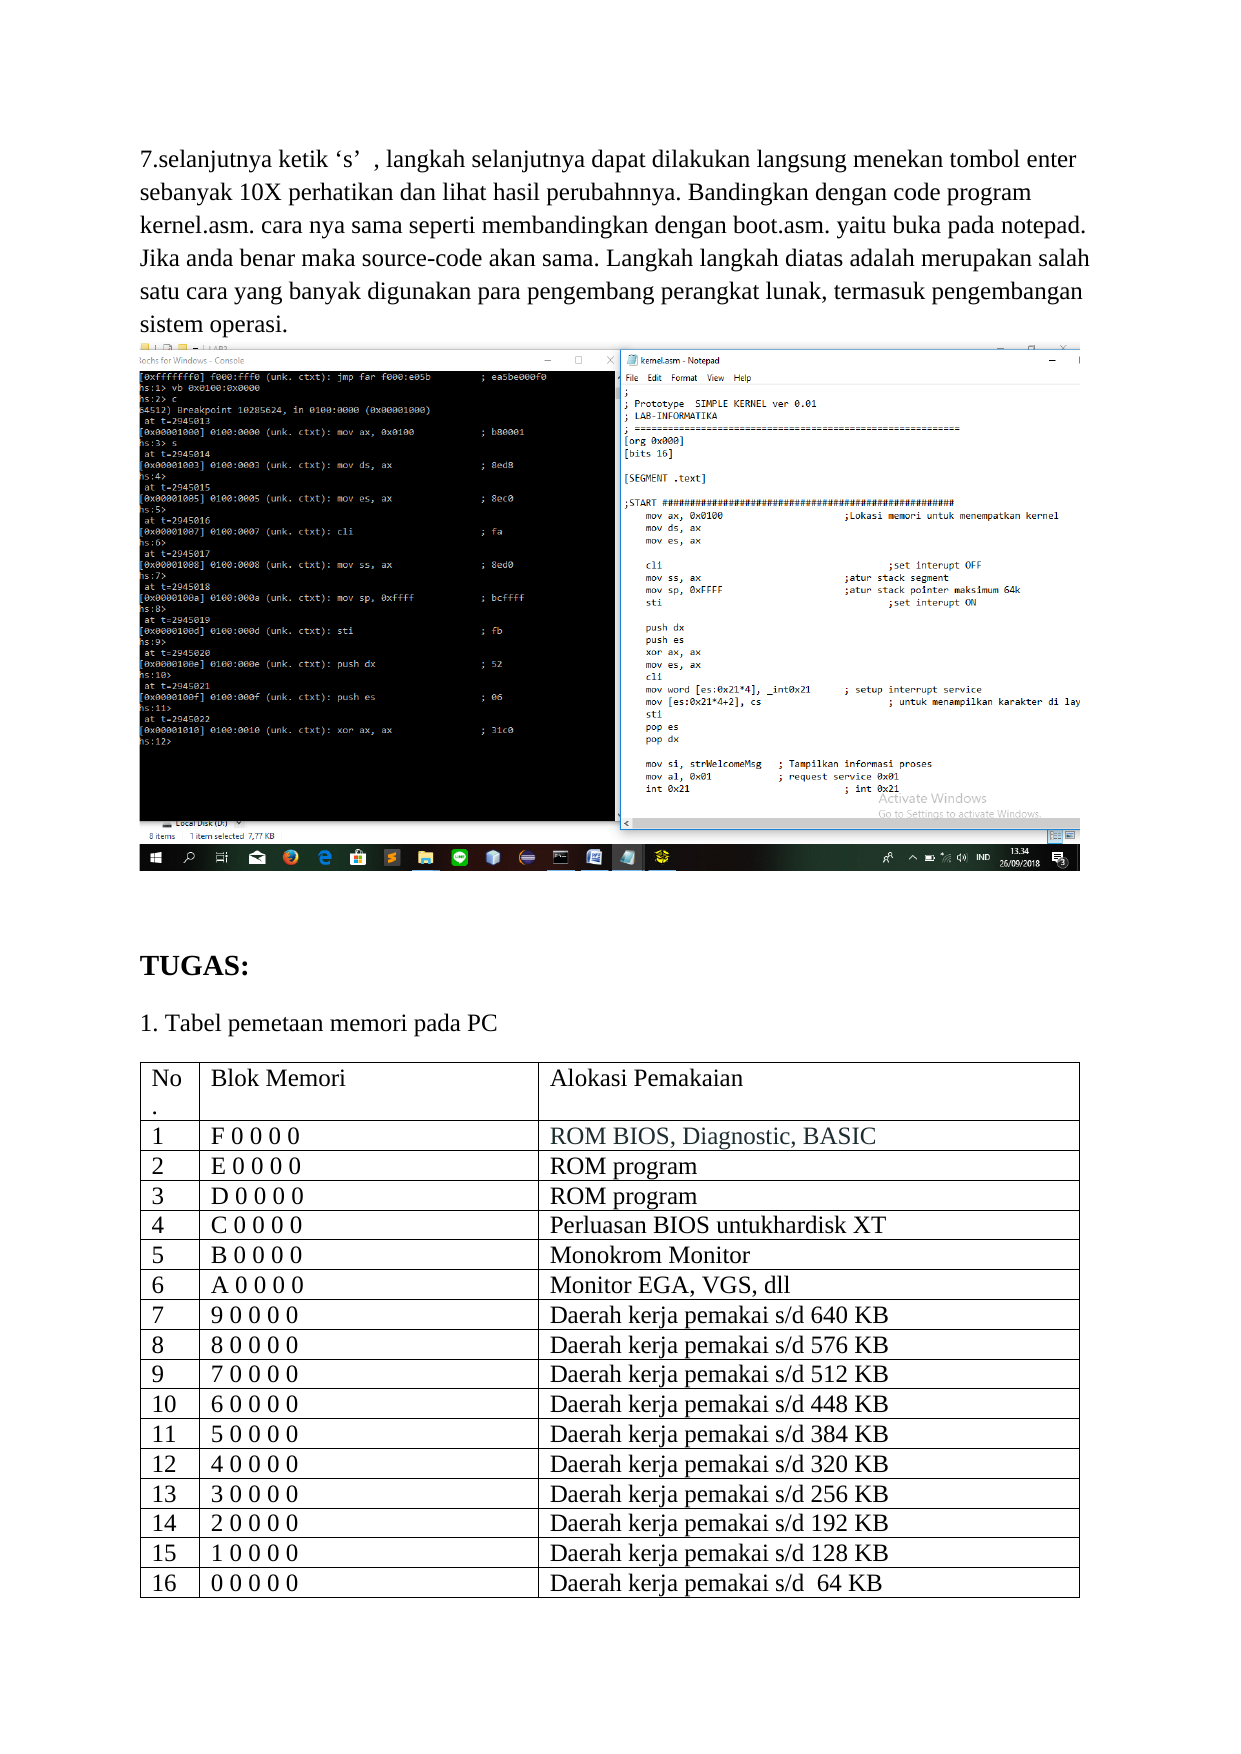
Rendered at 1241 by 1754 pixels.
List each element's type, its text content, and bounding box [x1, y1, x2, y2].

table_cell 10 [141, 1389, 199, 1418]
table_cell 6 0 0 0 0 [200, 1389, 538, 1418]
text 1. Tabel pemetaan memori pada PC [139, 1008, 1096, 1037]
table_cell 4 [141, 1211, 199, 1239]
table_cell 3 [141, 1181, 199, 1209]
table_cell Daerah kerja pemakai s/d 448 KB [539, 1389, 1079, 1418]
table_cell A 0 0 0 0 [200, 1270, 538, 1299]
table_cell ROM BIOS, Diagnostic, BASIC [539, 1121, 1079, 1150]
table_cell 7 [141, 1300, 199, 1329]
table_cell 15 [141, 1538, 199, 1567]
table_header No. [141, 1063, 199, 1120]
table_cell Daerah kerja pemakai s/d 320 KB [539, 1449, 1079, 1478]
table_cell Daerah kerja pemakai s/d 192 KB [539, 1509, 1079, 1537]
table_cell 7 0 0 0 0 [200, 1360, 538, 1388]
table_cell Monokrom Monitor [539, 1240, 1079, 1269]
table_cell ROM program [539, 1181, 1079, 1209]
table_cell 14 [141, 1509, 199, 1537]
table_cell ROM program [539, 1151, 1079, 1180]
table_cell 0 0 0 0 0 [200, 1568, 538, 1597]
picture [139, 341, 1080, 871]
table_cell 9 0 0 0 0 [200, 1300, 538, 1329]
table_cell 13 [141, 1479, 199, 1507]
table_header Blok Memori [200, 1063, 538, 1120]
table_cell 8 0 0 0 0 [200, 1330, 538, 1358]
text TUGAS: [139, 948, 1096, 982]
table_cell 11 [141, 1419, 199, 1448]
table_cell Daerah kerja pemakai s/d 256 KB [539, 1479, 1079, 1507]
table_cell Monitor EGA, VGS, dll [539, 1270, 1079, 1299]
table_cell F 0 0 0 0 [200, 1121, 538, 1150]
table_cell Daerah kerja pemakai s/d 576 KB [539, 1330, 1079, 1358]
table_cell 6 [141, 1270, 199, 1299]
table_cell Daerah kerja pemakai s/d 512 KB [539, 1360, 1079, 1388]
table_cell 16 [141, 1568, 199, 1597]
table_header Alokasi Pemakaian [539, 1063, 1079, 1120]
table_cell 5 [141, 1240, 199, 1269]
table_cell 8 [141, 1330, 199, 1358]
table_cell B 0 0 0 0 [200, 1240, 538, 1269]
table_cell 3 0 0 0 0 [200, 1479, 538, 1507]
table_cell 4 0 0 0 0 [200, 1449, 538, 1478]
table_cell Daerah kerja pemakai s/d 128 KB [539, 1538, 1079, 1567]
table_cell Daerah kerja pemakai s/d 384 KB [539, 1419, 1079, 1448]
table_cell 2 0 0 0 0 [200, 1509, 538, 1537]
table_cell Daerah kerja pemakai s/d 64 KB [539, 1568, 1079, 1597]
table_cell Perluasan BIOS untukhardisk XT [539, 1211, 1079, 1239]
table_cell 9 [141, 1360, 199, 1388]
table_cell D 0 0 0 0 [200, 1181, 538, 1209]
table_cell 1 0 0 0 0 [200, 1538, 538, 1567]
table_cell 12 [141, 1449, 199, 1478]
table_cell 5 0 0 0 0 [200, 1419, 538, 1448]
table_cell E 0 0 0 0 [200, 1151, 538, 1180]
table_cell 2 [141, 1151, 199, 1180]
table_cell C 0 0 0 0 [200, 1211, 538, 1239]
table_cell 1 [141, 1121, 199, 1150]
table_cell Daerah kerja pemakai s/d 640 KB [539, 1300, 1079, 1329]
